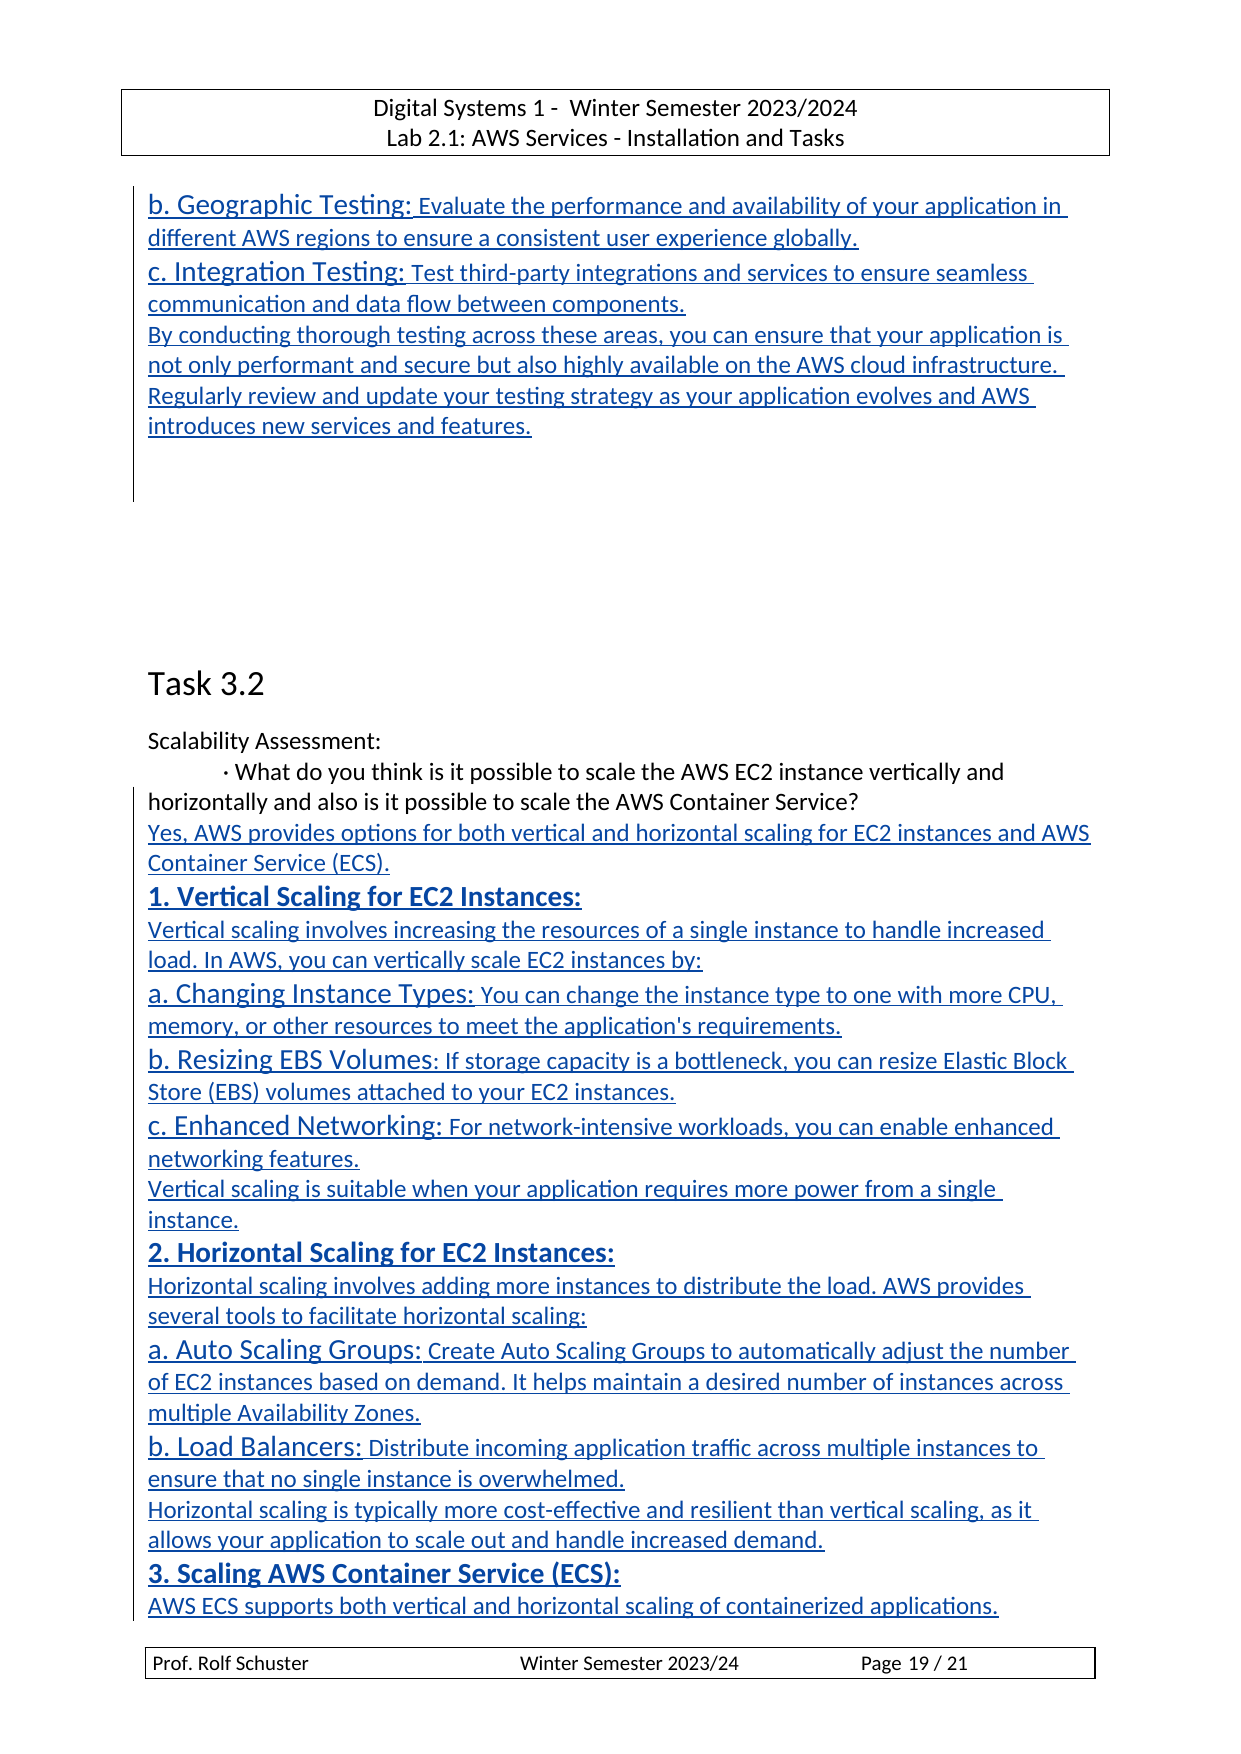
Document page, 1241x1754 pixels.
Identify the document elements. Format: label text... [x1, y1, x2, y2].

subtitle Task 3.2 [148, 661, 1092, 705]
text Scalability Assessment: [148, 726, 1092, 756]
text · What do you think is it possible to scale the AWS EC2 instance vertically and horizontally and also is it possible to scale the AWS Container Service? [148, 756, 1092, 817]
